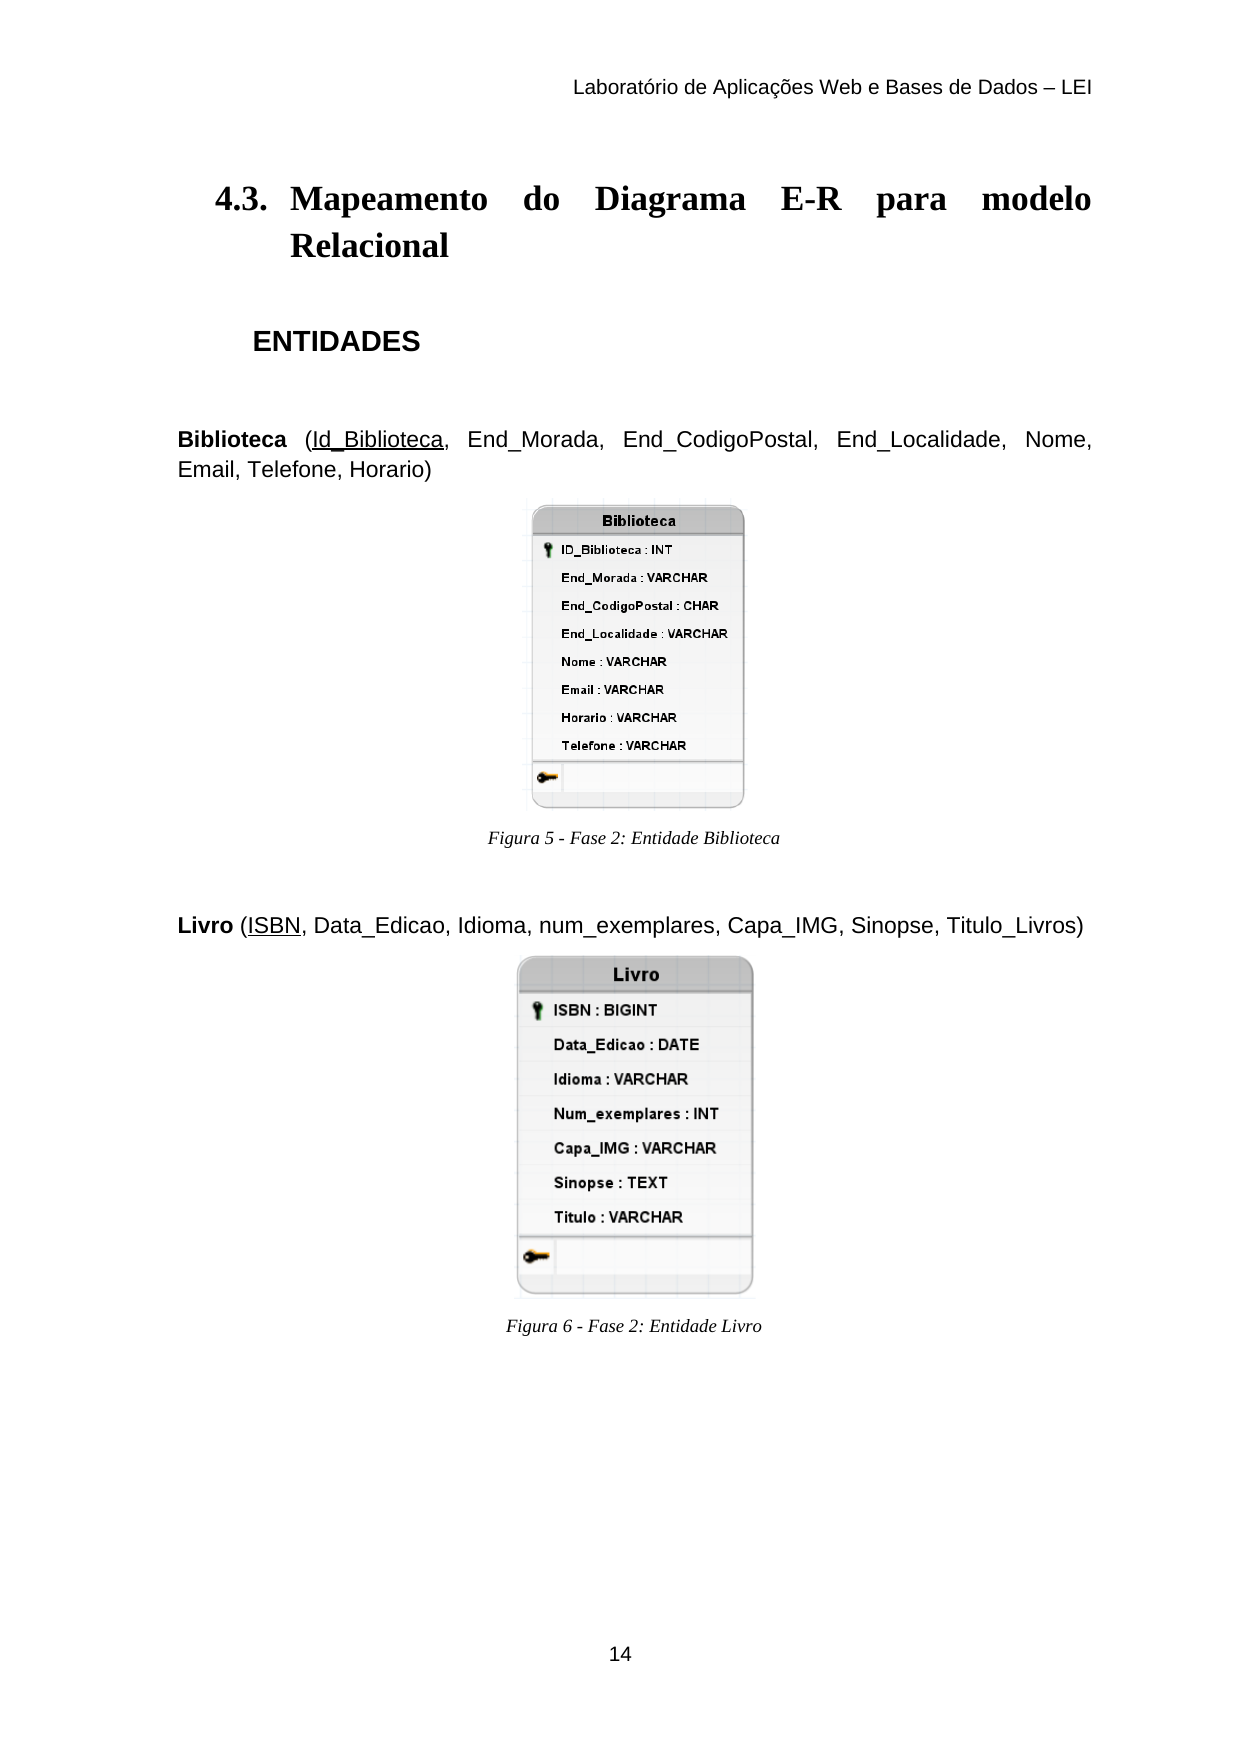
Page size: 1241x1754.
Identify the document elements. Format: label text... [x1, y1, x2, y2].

text Livro (ISBN, Data_Edicao, Idioma, num_exemplares, Capa_IMG, Sinopse, Titulo_Livros) [177, 912, 1092, 939]
text ENTIDADES [252, 323, 1092, 357]
picture [522, 498, 748, 811]
picture [514, 955, 756, 1299]
text Biblioteca (Id_Biblioteca, End_Morada, End_CodigoPostal, End_Localidade, Nome, Email, Telefone, Horario) [177, 426, 1092, 482]
subtitle Mapeamento do Diagrama E-R para modelo Relacional [215, 177, 1092, 265]
